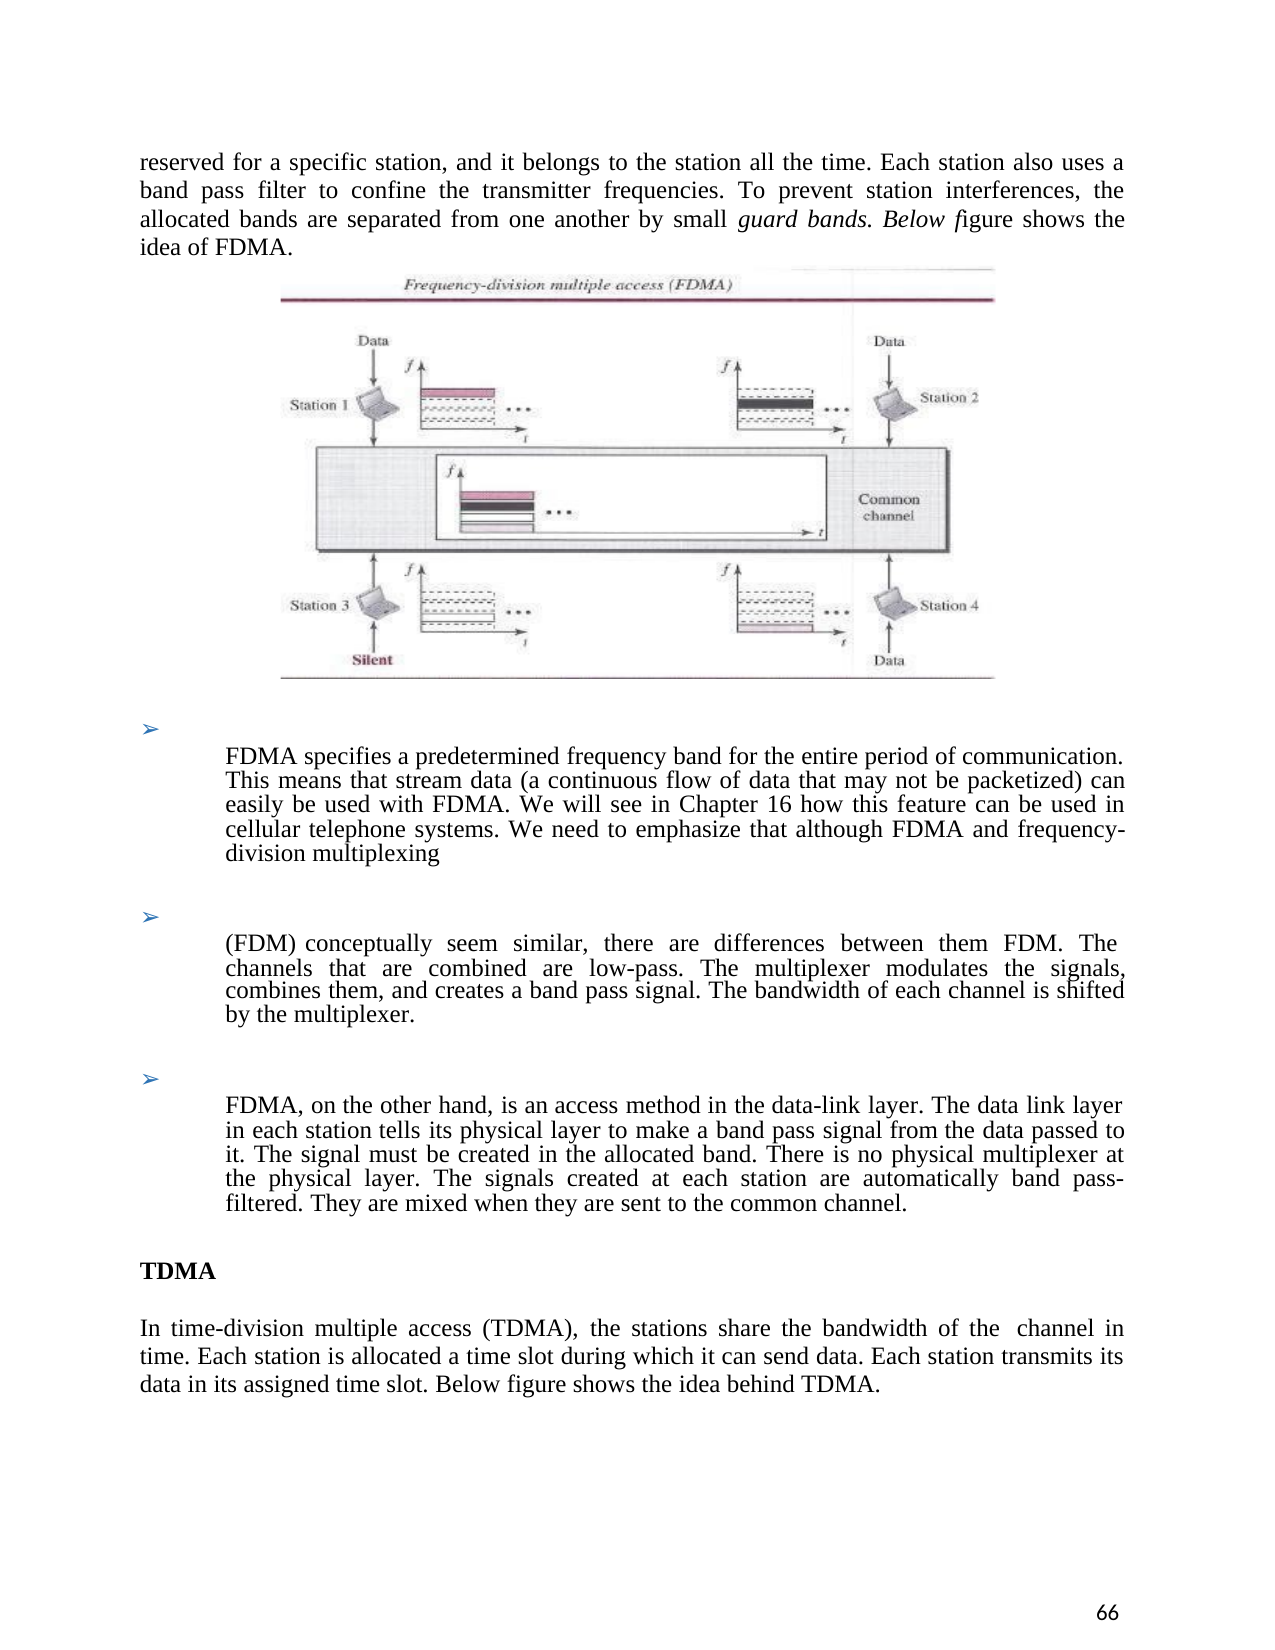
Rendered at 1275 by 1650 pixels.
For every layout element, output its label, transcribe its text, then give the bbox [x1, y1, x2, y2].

text In time-division multiple access (TDMA), the stations share the bandwidth of the channel in time. Each station is allocated a time slot during which it can send data. Each station transmits its data in its assigned time slot. Below figure shows the idea behind TDMA. [139, 1314, 1125, 1398]
text reserved for a specific station, and it belongs to the station all the time. Each station also uses a band pass filter to confine the transmitter frequencies. To prevent station interferences, the allocated bands are separated from one another by small guard bands. Below figure shows the idea of FDMA. [139, 148, 1125, 261]
text in each station tells its physical layer to make a band pass signal from the data passed to it. The signal must be created in the allocated band. There is no physical multiplexer at the physical layer. The signals created at each station are automatically band pass- filtered. They are mixed when they are sent to the common channel. [225, 1119, 1125, 1217]
subtitle ➢ [139, 1064, 1150, 1092]
subtitle ➢ [139, 902, 1150, 931]
text channels that are combined are low-pass. The multiplexer modulates the signals, combines them, and creates a band pass signal. The bandwidth of each channel is shifted by the multiplexer. [225, 957, 1126, 1028]
picture [280, 265, 996, 679]
text FDMA specifies a predetermined frequency band for the entire period of communication. [225, 747, 1150, 768]
subtitle ➢ [139, 714, 1150, 743]
text (FDM) conceptually seem similar, there are differences between them FDM. The [225, 936, 1150, 956]
subtitle TDMA [139, 1256, 1150, 1284]
text FDMA, on the other hand, is an access method in the data-link layer. The data link layer [225, 1097, 1150, 1118]
text This means that stream data (a continuous flow of data that may not be packetized) can easily be used with FDMA. We will see in Chapter 16 how this feature can be used in cellular telephone systems. We need to emphasize that although FDMA and frequency- division multiplexing [225, 769, 1127, 867]
